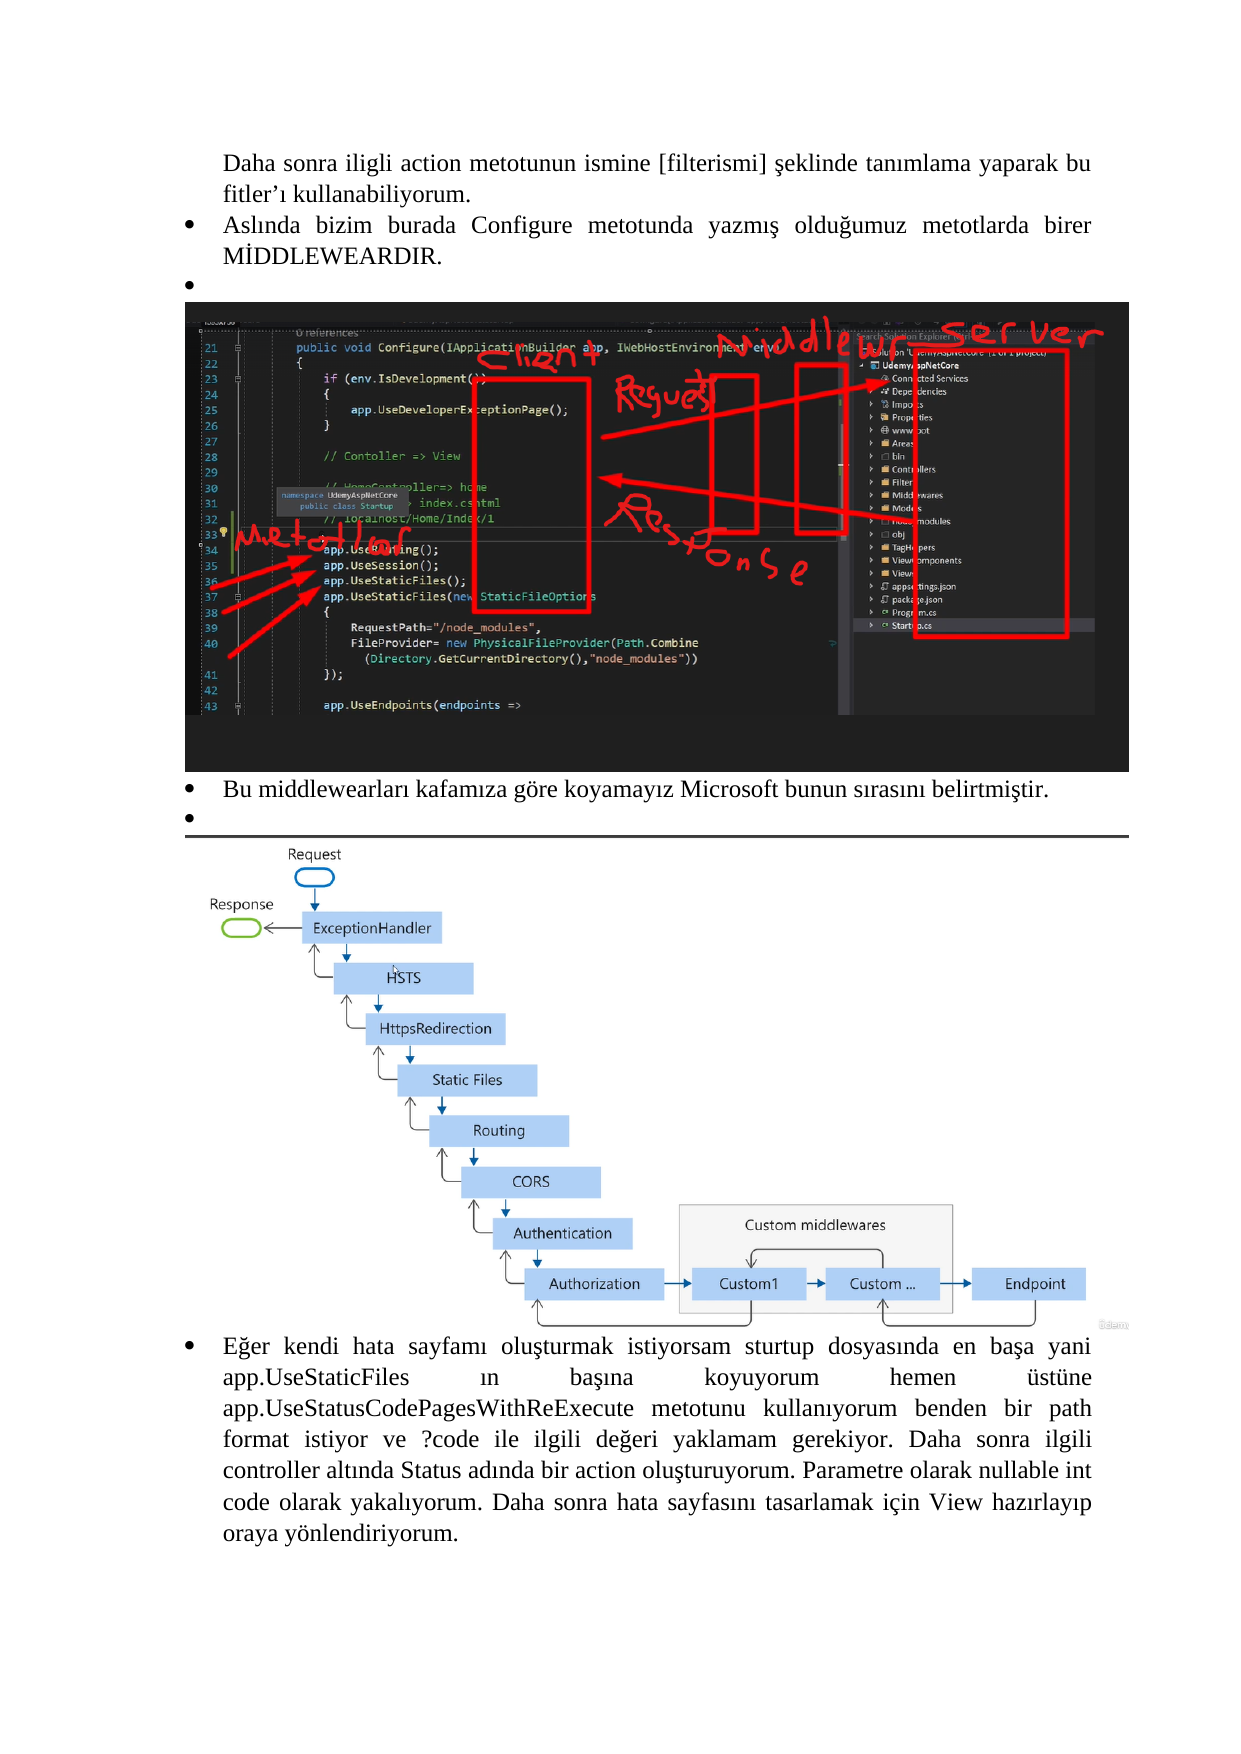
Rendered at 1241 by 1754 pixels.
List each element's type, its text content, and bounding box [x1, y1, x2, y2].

list Aslında bizim burada Configure metotunda yazmış olduğumuz metotlarda birer MİDDLEWEARDIR. [185, 210, 1093, 269]
picture [185, 835, 1129, 1330]
list Bu middlewearları kafamıza göre koyamayız Microsoft bunun sırasını belirtmiştir. [185, 774, 1093, 803]
list Eğer kendi hata sayfamı oluşturmak istiyorsam sturtup dosyasında en başa yani app.UseStaticFiles ın başına koyuyorum hemen üstüne app.UseStatusCodePagesWithReExecute metotunu kullanıyorum benden bir path format istiyor ve ?code ile ilgili değeri yaklamam gerekiyor. Daha sonra ilgili controller altında Status adında bir action oluşturuyorum. Parametre olarak nullable int code olarak yakalıyorum. Daha sonra hata sayfasını tasarlamak için View hazırlayıp oraya yönlendiriyorum. [185, 1331, 1093, 1546]
picture [185, 302, 1129, 772]
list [185, 148, 1093, 207]
